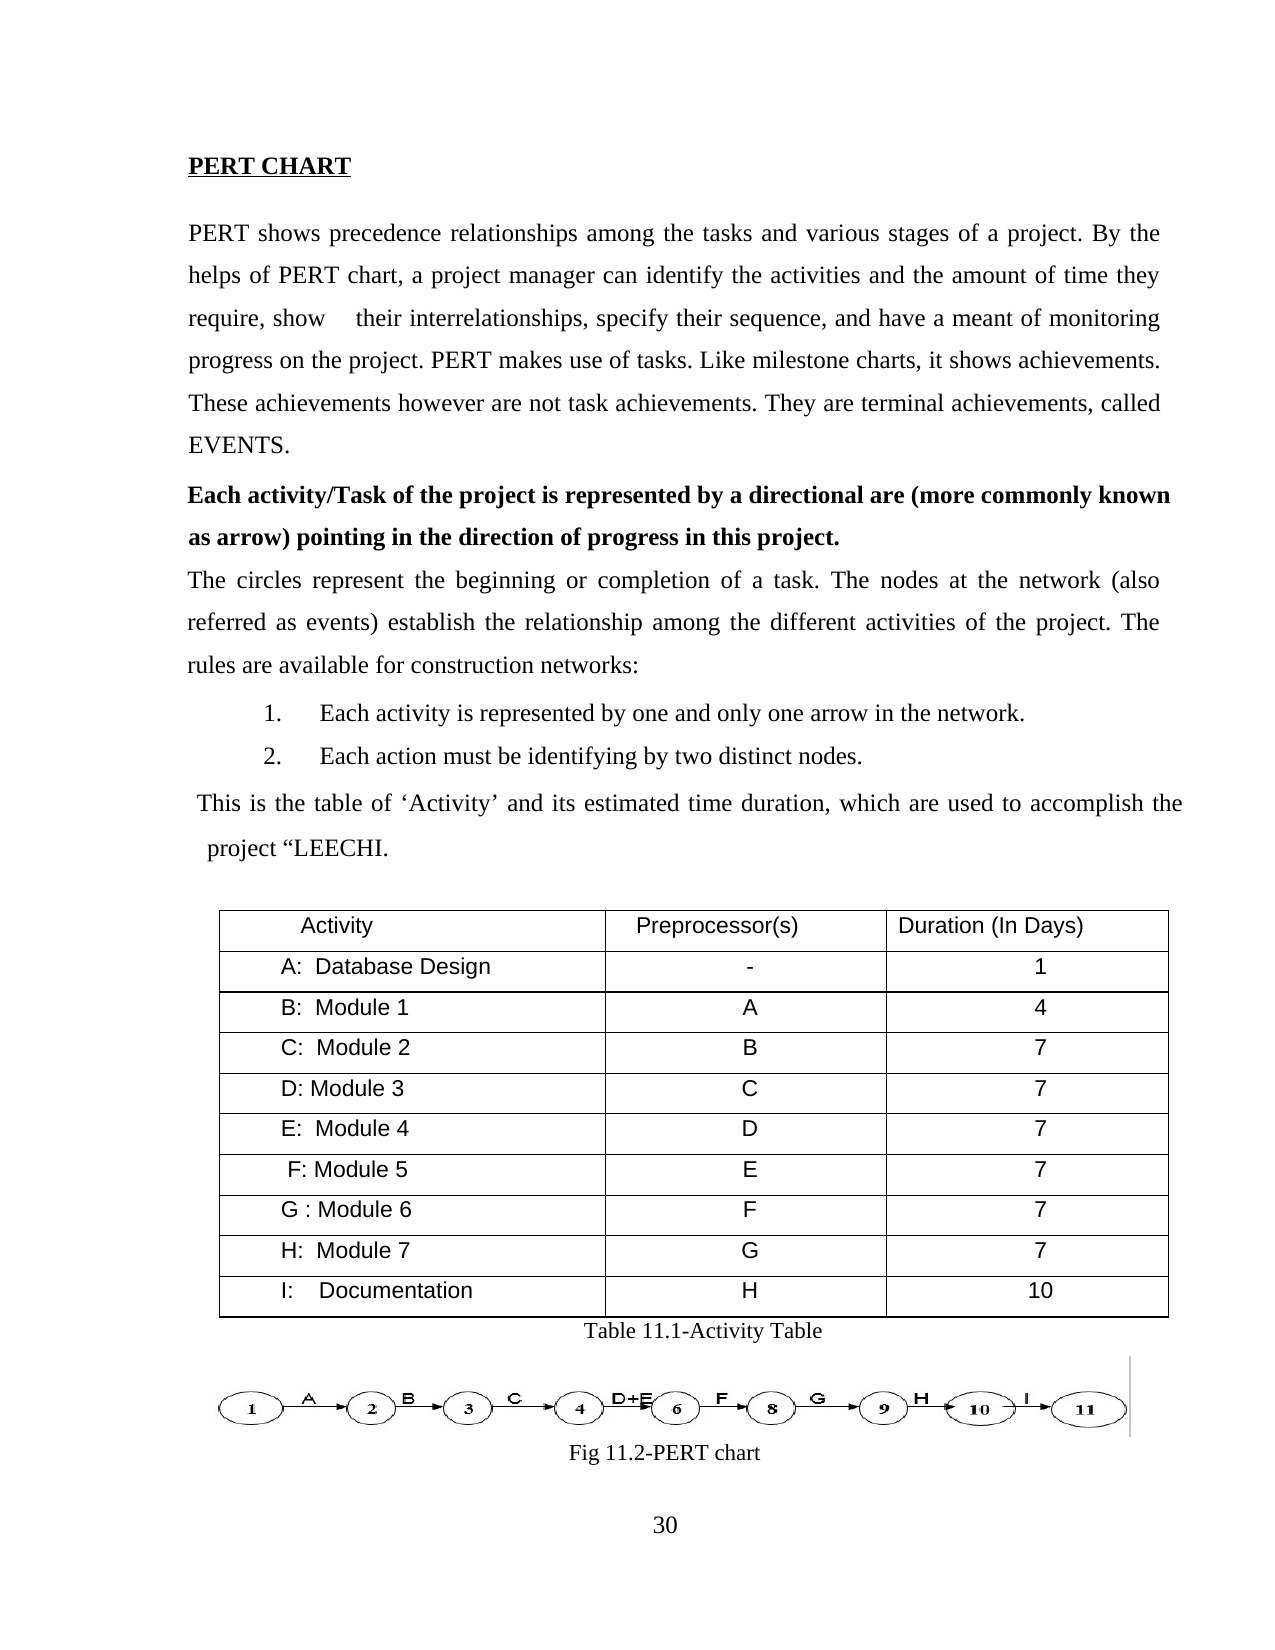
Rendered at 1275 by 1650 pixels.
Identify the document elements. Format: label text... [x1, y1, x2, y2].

text Table 11.1-Activity Table [221, 1317, 1185, 1344]
text PERT shows precedence relationships among the tasks and various stages of a project. By the helps of PERT chart, a project manager can identify the activities and the amount of time they require, show their interrelationships, specify their sequence, and have a meant of monitoring progress on the project. PERT makes use of tasks. Like milestone charts, it shows achievements. These achievements however are not task achievements. They are terminal achievements, called EVENTS. [188, 218, 1162, 459]
table_cell A [606, 993, 886, 1032]
table_cell G [606, 1236, 886, 1276]
table_header Duration (In Days) [887, 911, 1168, 951]
table_cell 7 [887, 1033, 1168, 1073]
table_cell 10 [887, 1277, 1168, 1316]
table_cell H [606, 1277, 886, 1316]
text Fig 11.2-PERT chart [221, 1439, 1107, 1466]
table_cell 7 [887, 1196, 1168, 1235]
table_cell 1 [887, 952, 1168, 991]
table_cell I: Documentation [220, 1277, 605, 1316]
table_cell D: Module 3 [220, 1074, 605, 1113]
table_cell - [606, 952, 886, 991]
table_cell B: Module 1 [220, 993, 605, 1032]
table_cell 7 [887, 1236, 1168, 1276]
table_cell B [606, 1033, 886, 1073]
table_header Activity [220, 911, 605, 951]
text The circles represent the beginning or completion of a task. The nodes at the network (also referred as events) establish the relationship among the different activities of the project. The rules are available for construction networks: [187, 565, 1161, 678]
table_cell H: Module 7 [220, 1236, 605, 1276]
table_cell F: Module 5 [220, 1155, 605, 1194]
table_cell E: Module 4 [220, 1114, 605, 1154]
table_cell 4 [887, 993, 1168, 1032]
picture [214, 1356, 1131, 1437]
table_cell E [606, 1155, 886, 1194]
subtitle PERT CHART [188, 151, 808, 179]
table_cell 7 [887, 1114, 1168, 1154]
table_cell 7 [887, 1155, 1168, 1194]
list Each action must be identifying by two distinct nodes. [263, 741, 1125, 770]
table_cell F [606, 1196, 886, 1235]
table_cell A: Database Design [220, 952, 605, 991]
table_cell 7 [887, 1074, 1168, 1113]
table_cell G : Module 6 [220, 1196, 605, 1235]
table_cell C: Module 2 [220, 1033, 605, 1073]
list Each activity is represented by one and only one arrow in the network. [263, 698, 1125, 727]
table_cell C [606, 1074, 886, 1113]
table_cell D [606, 1114, 886, 1154]
text Each activity/Task of the project is represented by a directional are (more commonly known as arrow) pointing in the direction of progress in this project. [187, 480, 1185, 551]
table_header Preprocessor(s) [606, 911, 886, 951]
text This is the table of ‘Activity’ and its estimated time duration, which are used to accomplish the project “LEECHI. [188, 788, 1185, 862]
